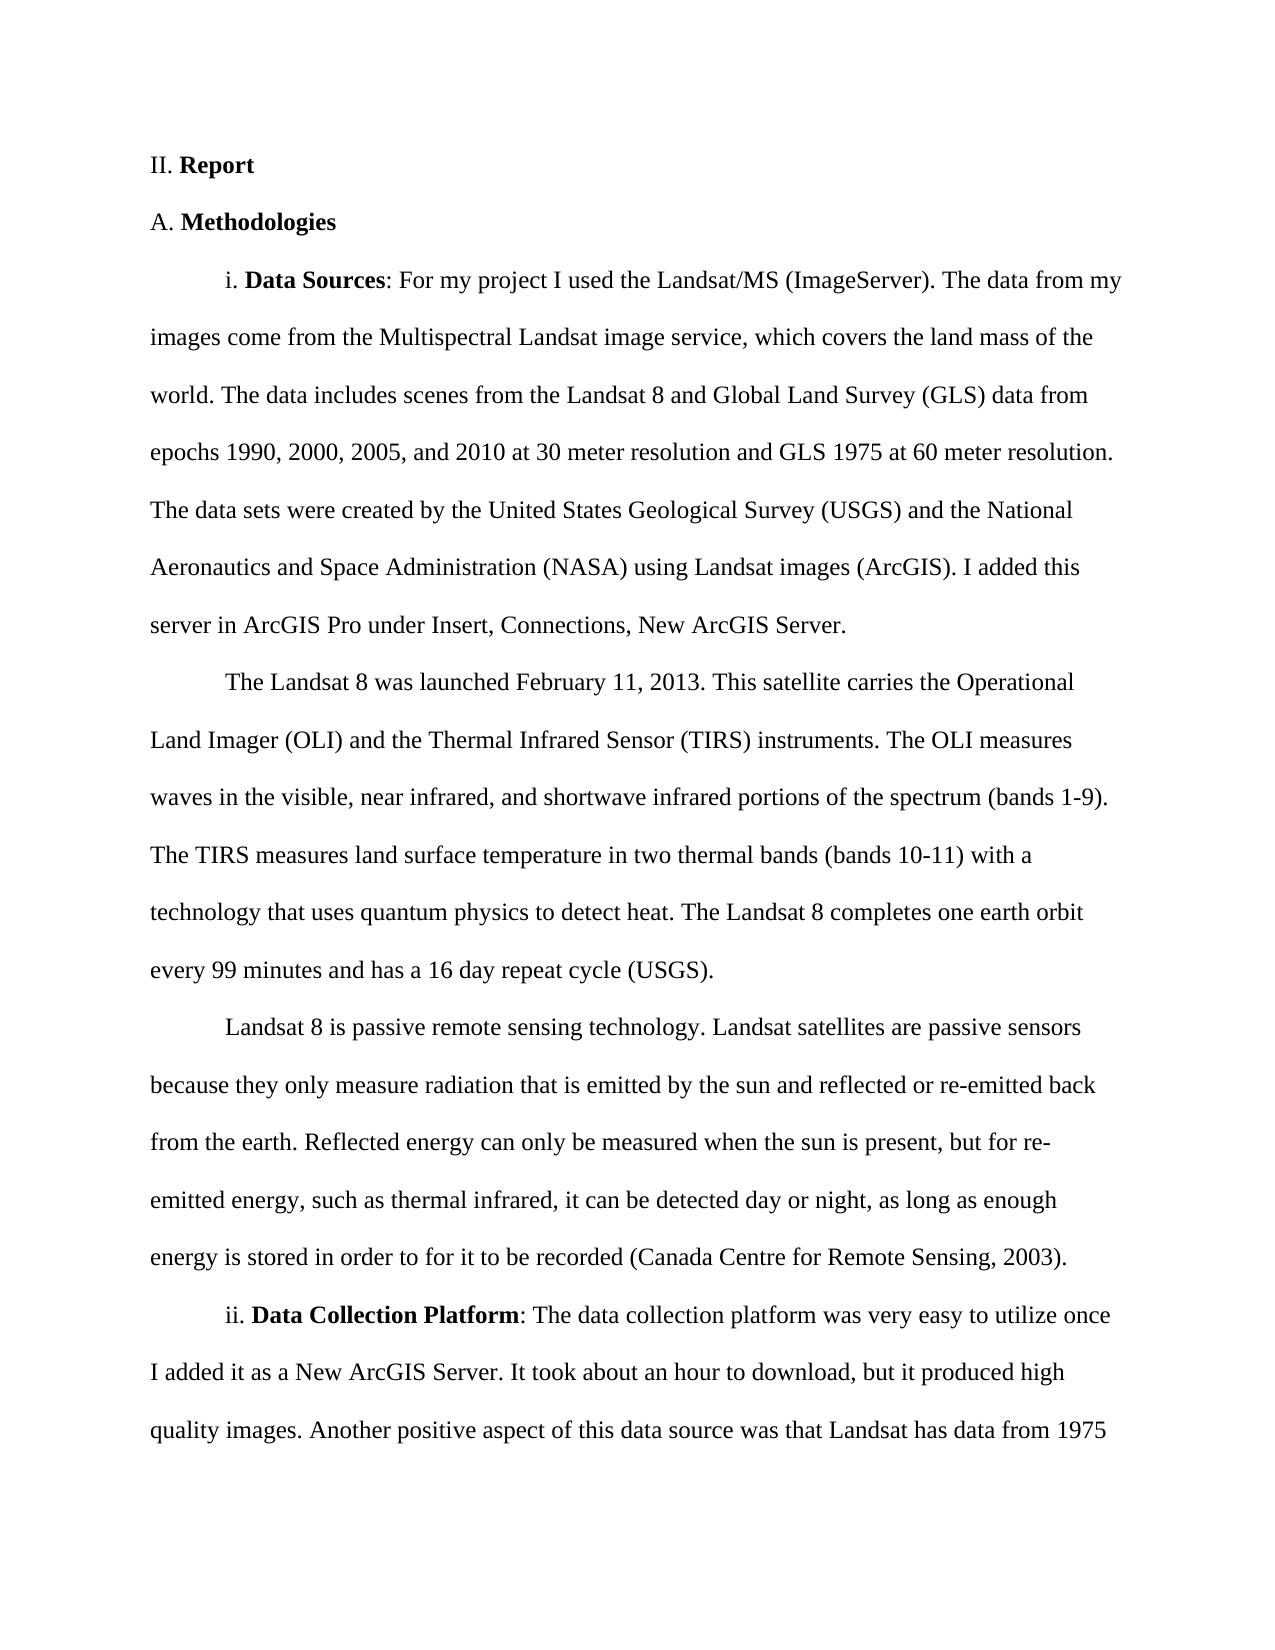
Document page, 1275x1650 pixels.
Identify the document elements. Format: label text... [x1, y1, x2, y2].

text Landsat 8 is passive remote sensing technology. Landsat satellites are passive sensors because they only measure radiation that is emitted by the sun and reflected or re-emitted back from the earth. Reflected energy can only be measured when the sun is present, but for re-emitted energy, such as thermal infrared, it can be detected day or night, as long as enough energy is stored in order to for it to be recorded (Canada Centre for Remote Sensing, 2003). [150, 1012, 1125, 1271]
text II. Report [150, 150, 1125, 179]
text The Landsat 8 was launched February 11, 2013. This satellite carries the Operational Land Imager (OLI) and the Thermal Infrared Sensor (TIRS) instruments. The OLI measures waves in the visible, near infrared, and shortwave infrared portions of the spectrum (bands 1-9). The TIRS measures land surface temperature in two thermal bands (bands 10-11) with a technology that uses quantum physics to detect heat. The Landsat 8 completes one earth orbit every 99 minutes and has a 16 day repeat cycle (USGS). [150, 667, 1125, 984]
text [150, 1300, 1125, 1444]
text A. Methodologies i. Data Sources: For my project I used the Landsat/MS (ImageServer). The data from my images come from the Multispectral Landsat image service, which covers the land mass of the world. The data includes scenes from the Landsat 8 and Global Land Survey (GLS) data from epochs 1990, 2000, 2005, and 2010 at 30 meter resolution and GLS 1975 at 60 meter resolution. The data sets were created by the United States Geological Survey (USGS) and the National Aeronautics and Space Administration (NASA) using Landsat images (ArcGIS). I added this server in ArcGIS Pro under Insert, Connections, New ArcGIS Server. [150, 207, 1125, 639]
